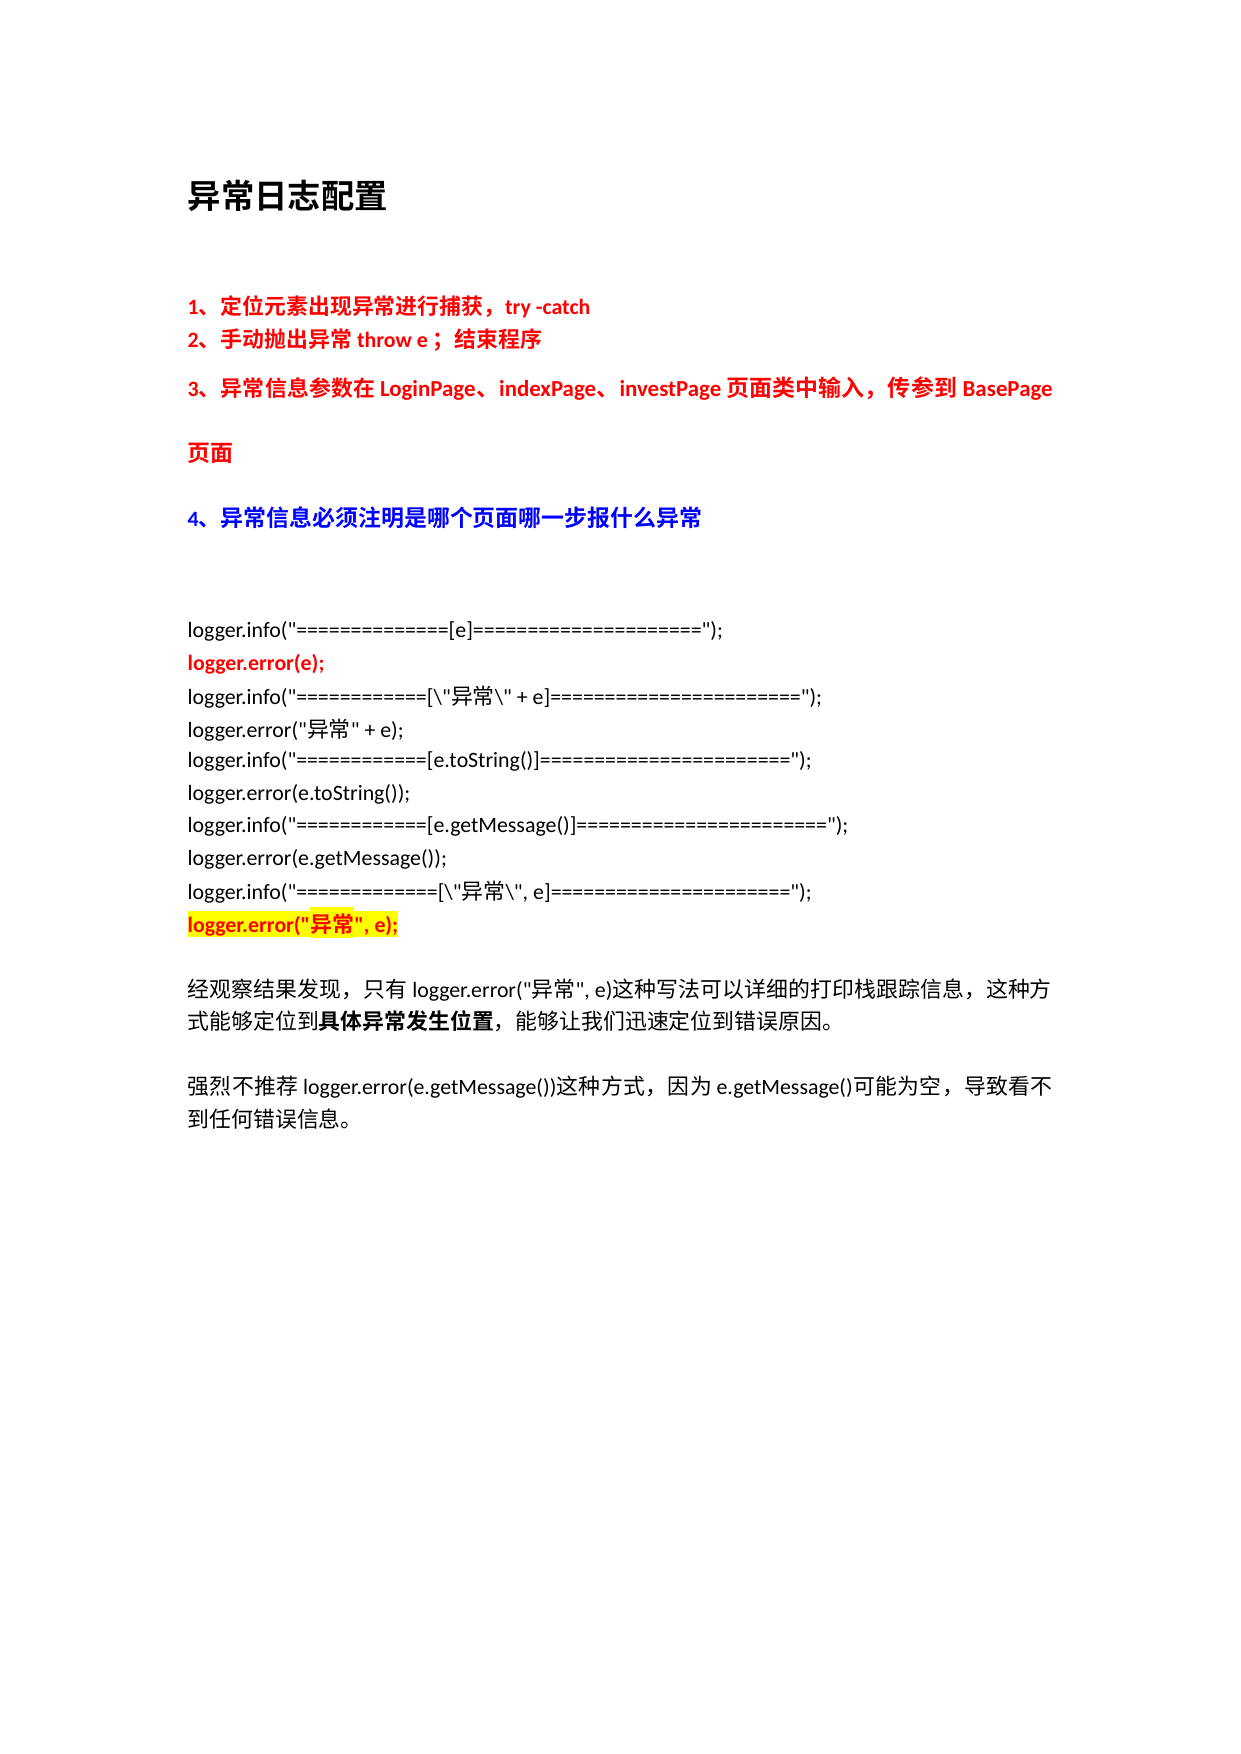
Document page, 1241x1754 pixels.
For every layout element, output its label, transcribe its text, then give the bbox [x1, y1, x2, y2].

text logger.info("==============[e]====================="); [187, 614, 1053, 646]
list 异常信息必须注明是哪个页面哪一步报什么异常 [187, 484, 1053, 549]
text logger.info("=============[\"异常\", e]======================"); [187, 874, 1053, 906]
list 定位元素出现异常进行捕获，try -catch [187, 289, 1053, 321]
subtitle 异常日志配置 [187, 162, 1053, 227]
text logger.error(e.getMessage()); [187, 841, 1053, 874]
text 强烈不推荐logger.error(e.getMessage())这种方式，因为e.getMessage()可能为空，导致看不到任何错误信息。 [187, 1069, 1053, 1134]
list 手动抛出异常 throw e ；结束程序 [187, 321, 1053, 354]
text logger.info("============[e.getMessage()]======================="); [187, 809, 1053, 841]
text logger.error(e); [187, 646, 1053, 679]
list 异常信息参数在LoginPage、indexPage、investPage页面类中输入，传参到BasePage页面 [187, 354, 1053, 484]
text logger.error(e.toString()); [187, 776, 1053, 809]
text logger.info("============[e.toString()]======================="); [187, 744, 1053, 776]
text logger.info("============[\"异常\" + e]======================="); [187, 679, 1053, 711]
text logger.error("异常", e); [187, 906, 1053, 939]
text 经观察结果发现，只有logger.error("异常", e)这种写法可以详细的打印栈跟踪信息，这种方式能够定位到具体异常发生位置，能够让我们迅速定位到错误原因。 [187, 971, 1053, 1036]
text logger.error("异常" + e); [187, 711, 1053, 744]
